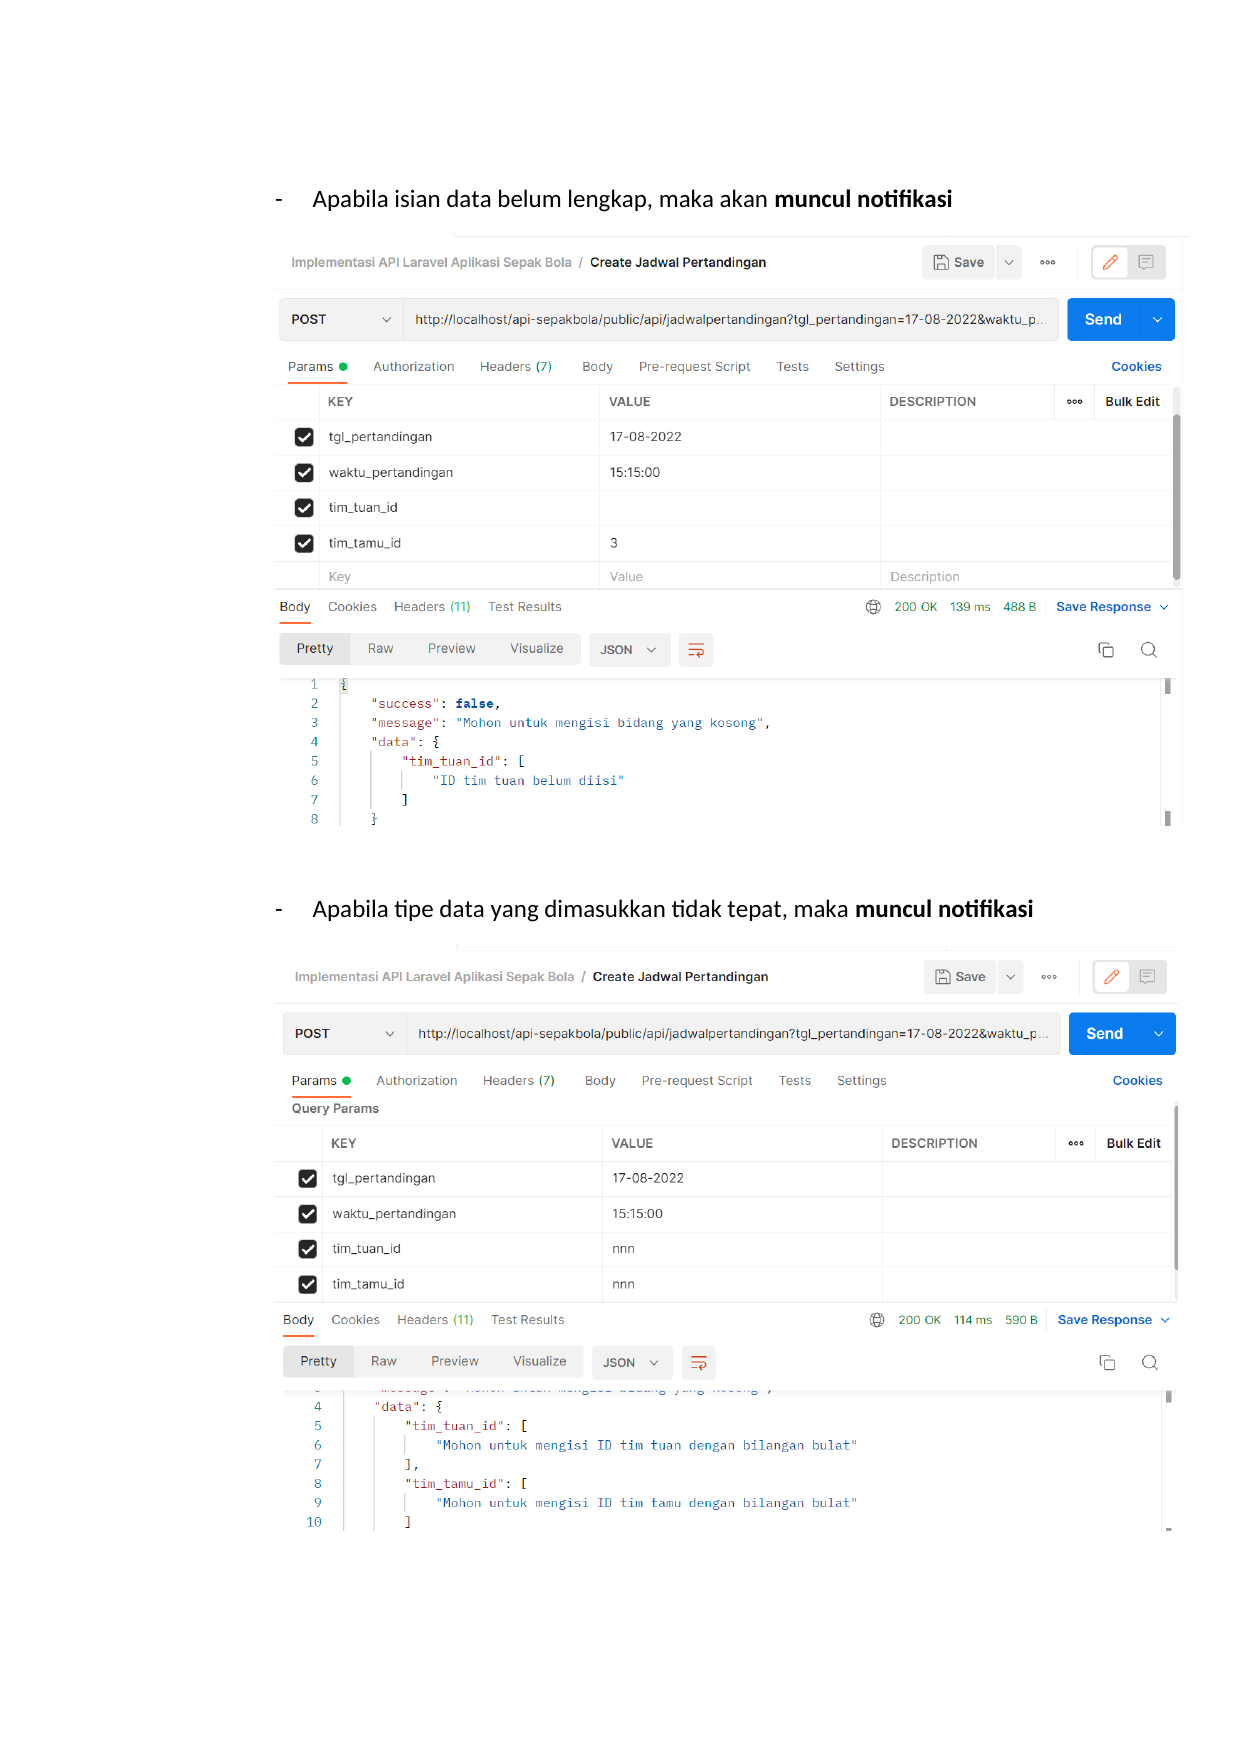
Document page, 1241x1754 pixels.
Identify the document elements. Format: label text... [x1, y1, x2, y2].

list Apabila isian data belum lengkap, maka akan muncul notifikasi [275, 183, 1090, 213]
picture [275, 943, 1179, 1531]
list Apabila tipe data yang dimasukkan tidak tepat, maka muncul notifikasi [275, 894, 1090, 924]
picture [275, 232, 1190, 826]
